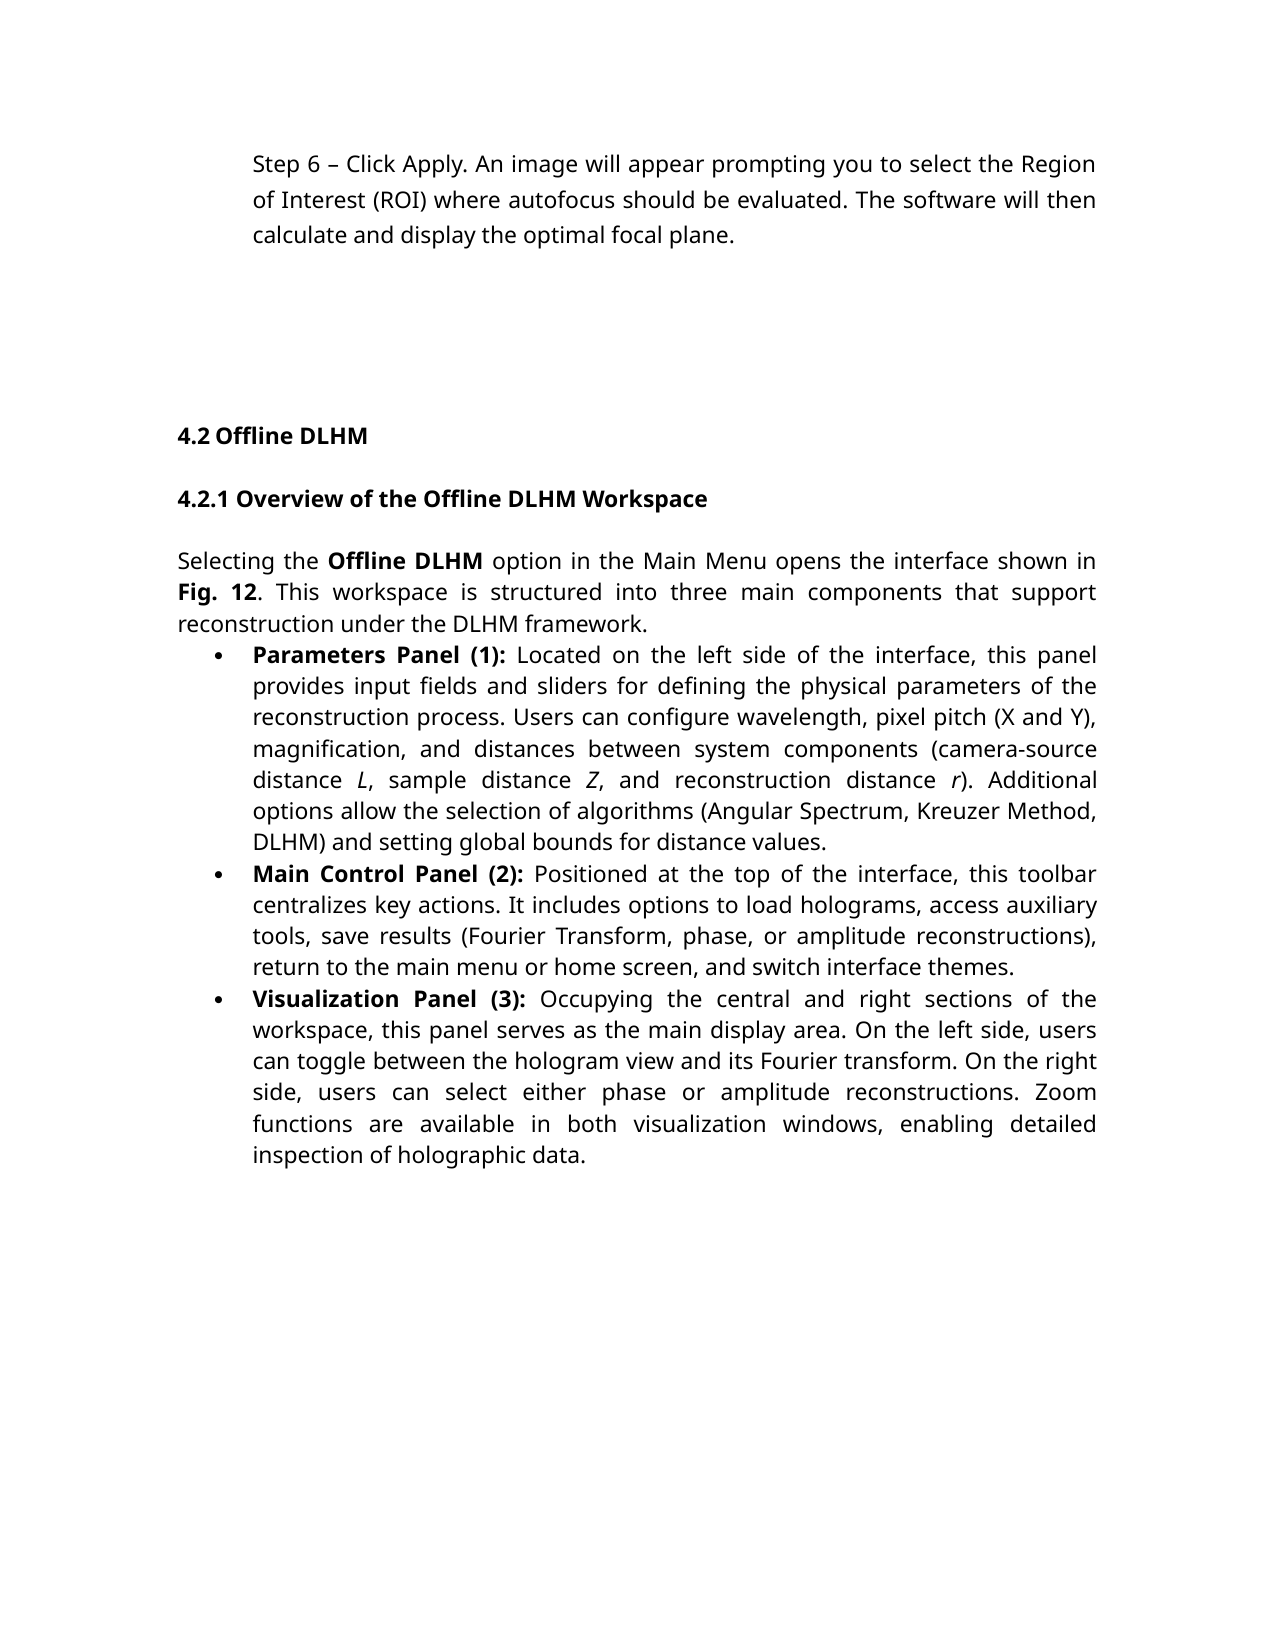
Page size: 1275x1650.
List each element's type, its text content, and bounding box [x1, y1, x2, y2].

list Step 6 – Click Apply. An image will appear prompting you to select the Region of Interest (ROI) where autofocus should be evaluated. The software will then calculate and display the optimal focal plane. [252, 148, 1098, 251]
list Parameters Panel (1): Located on the left side of the interface, this panel provides input fields and sliders for defining the physical parameters of the reconstruction process. Users can configure wavelength, pixel pitch (X and Y), magnification, and distances between system components (camera-source distance L, sample distance Z, and reconstruction distance r). Additional options allow the selection of algorithms (Angular Spectrum, Kreuzer Method, DLHM) and setting global bounds for distance values. [215, 639, 1098, 858]
text Selecting the Offline DLHM option in the Main Menu opens the interface shown in Fig. 12. This workspace is structured into three main components that support reconstruction under the DLHM framework. [177, 545, 1098, 639]
list Visualization Panel (3): Occupying the central and right sections of the workspace, this panel serves as the main display area. On the left side, users can toggle between the hologram view and its Fourier transform. On the right side, users can select either phase or amplitude reconstructions. Zoom functions are available in both visualization windows, enabling detailed inspection of holographic data. [215, 983, 1098, 1170]
text 4.2.1 Overview of the Offline DLHM Workspace [177, 483, 1098, 514]
list Offline DLHM [177, 420, 1098, 451]
list Main Control Panel (2): Positioned at the top of the interface, this toolbar centralizes key actions. It includes options to load holograms, access auxiliary tools, save results (Fourier Transform, phase, or amplitude reconstructions), return to the main menu or home screen, and switch interface themes. [215, 858, 1098, 983]
